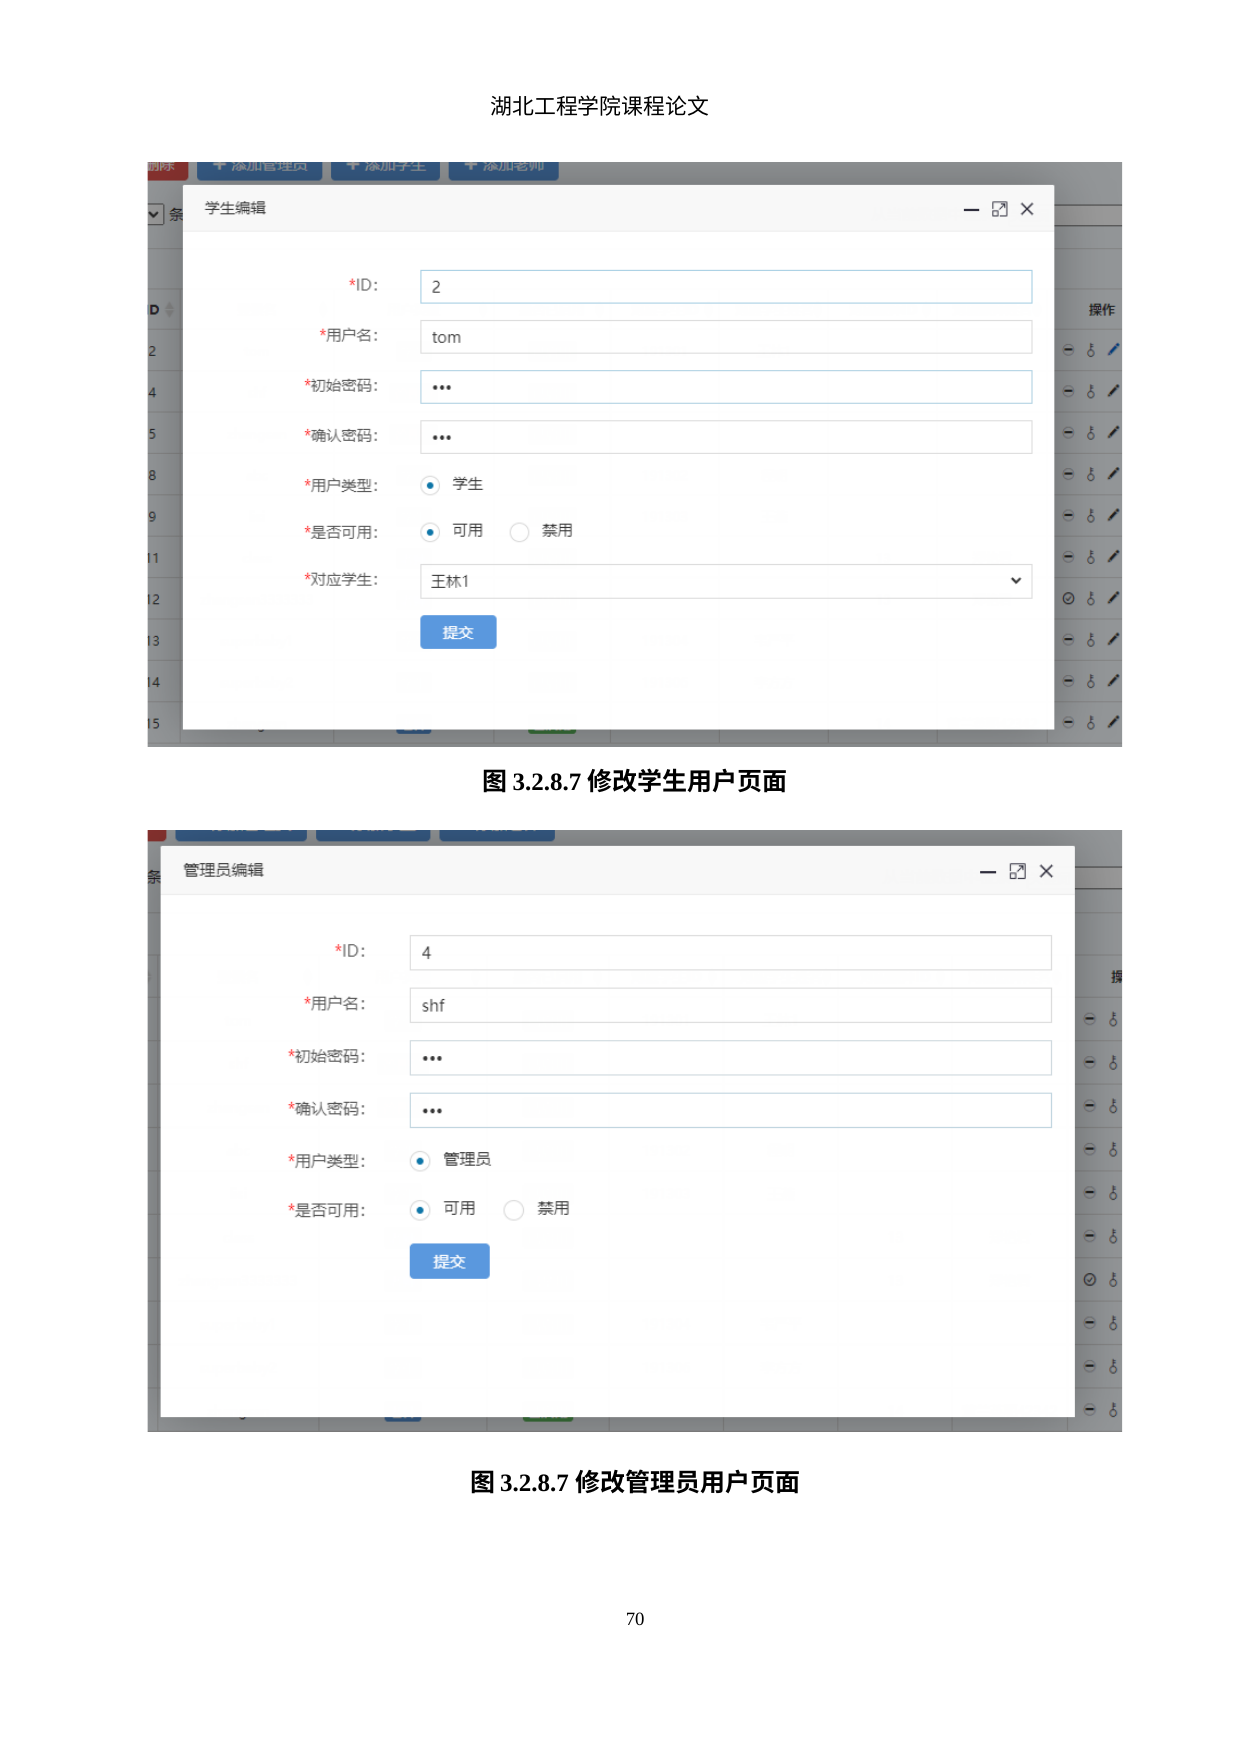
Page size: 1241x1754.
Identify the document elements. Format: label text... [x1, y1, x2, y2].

text 图3.2.8.7 修改管理员用户页面 [148, 1448, 1122, 1513]
picture [147, 162, 1123, 747]
text 图3.2.8.7 修改学生用户页面 [148, 747, 1122, 812]
picture [147, 830, 1123, 1432]
